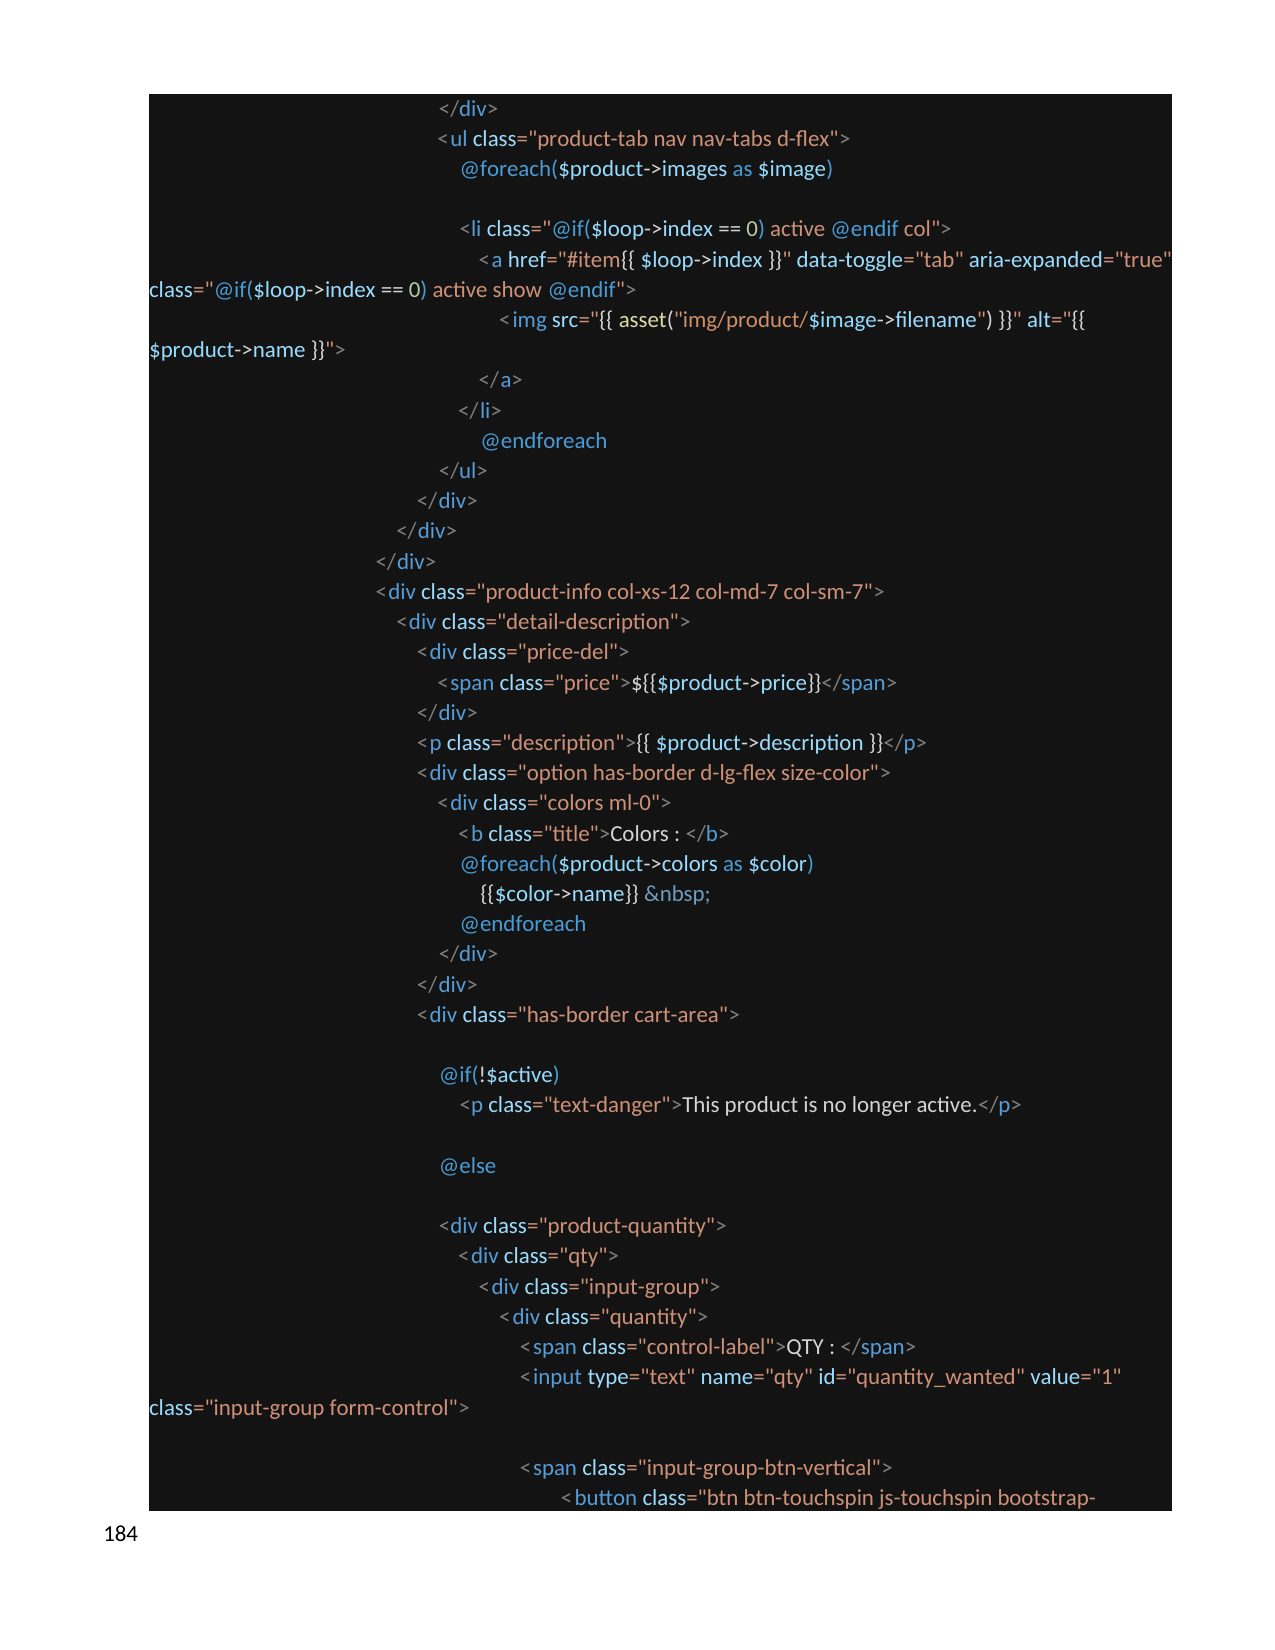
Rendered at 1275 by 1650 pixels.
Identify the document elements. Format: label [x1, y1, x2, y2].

text [149, 94, 1172, 1511]
